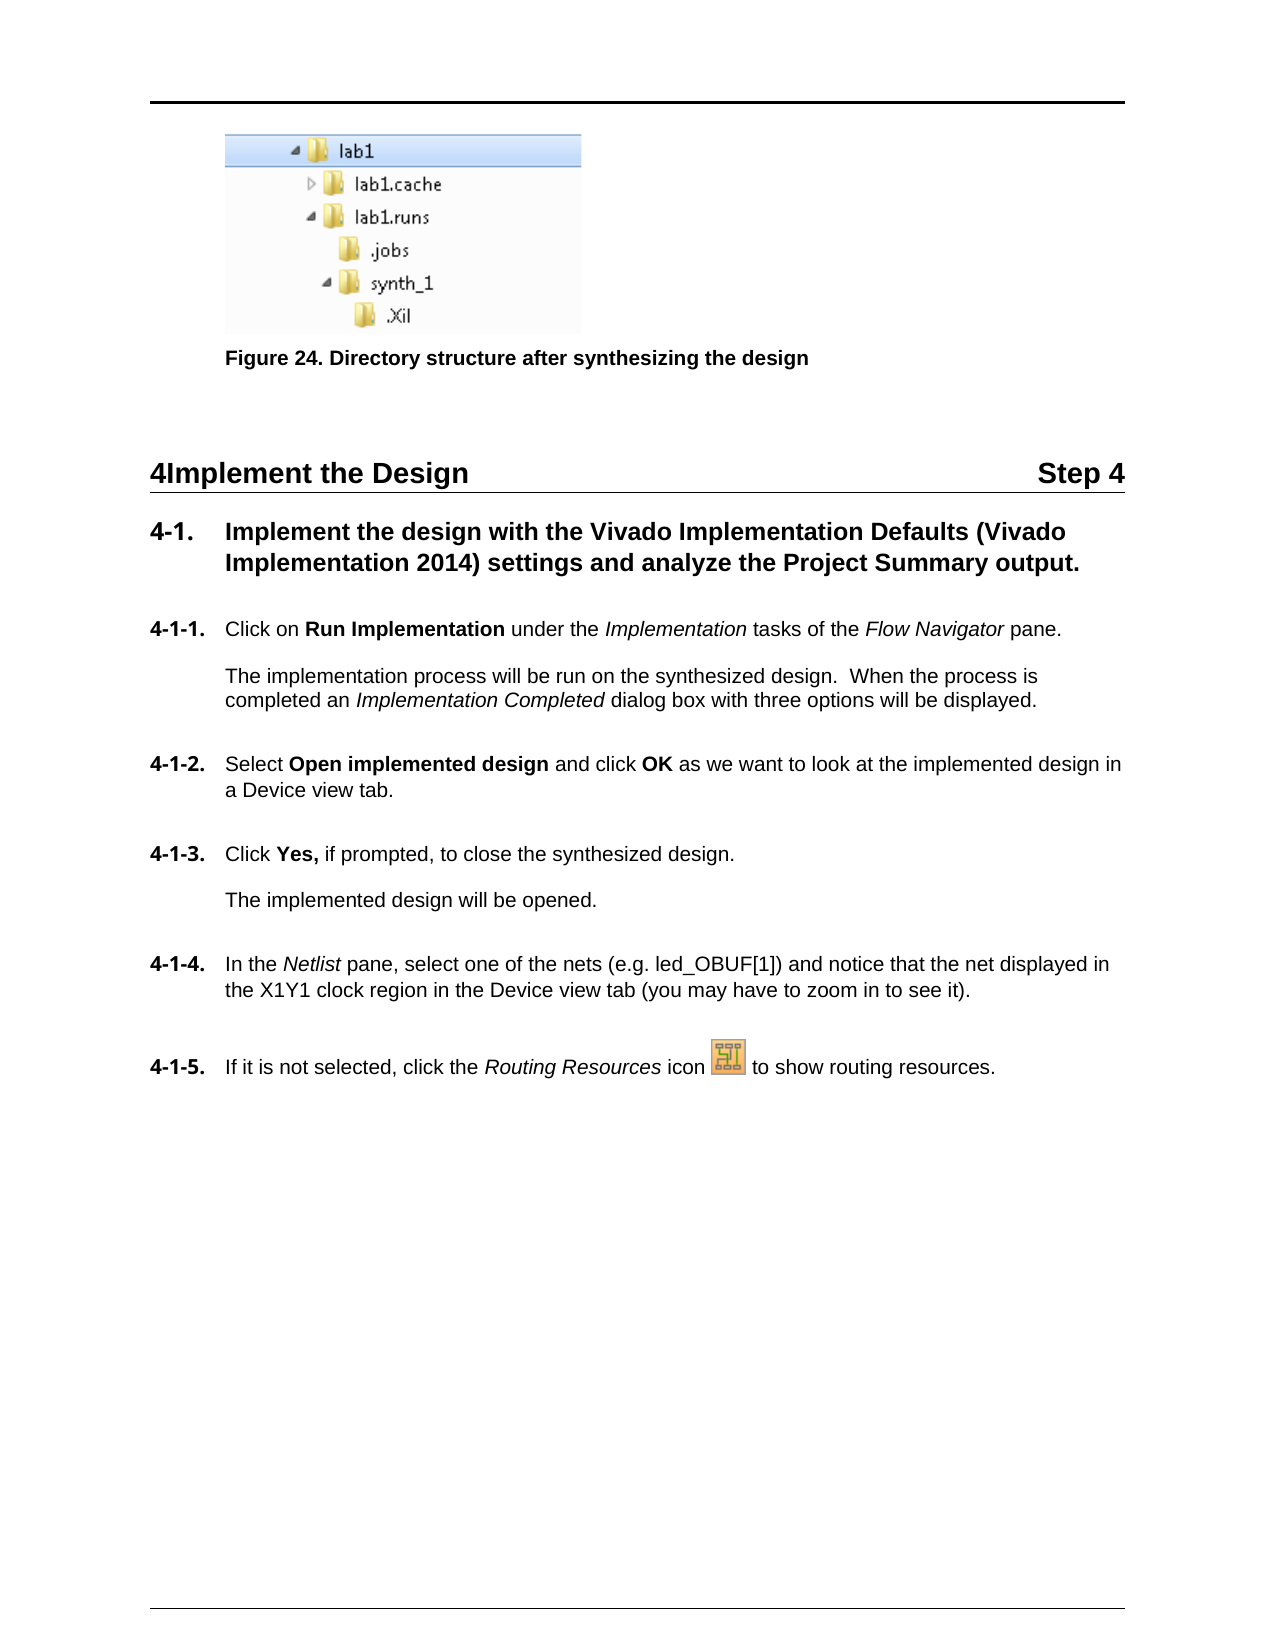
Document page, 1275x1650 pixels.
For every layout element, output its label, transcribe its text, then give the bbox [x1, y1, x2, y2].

text Select Open implemented design and click OK as we want to look at the implemented design in a Device view tab. [150, 749, 1125, 801]
text The implementation process will be run on the synthesized design. When the process is completed an Implementation Completed dialog box with three options will be displayed. [225, 663, 1125, 711]
picture [711, 1039, 746, 1075]
text Click Yes, if prompted, to close the synthesized design. [150, 839, 1125, 867]
text The implemented design will be opened. [225, 888, 1125, 912]
text Implement the design with the Vivado Implementation Defaults (Vivado Implementation 2014) settings and analyze the Project Summary output. [150, 514, 1125, 577]
text In the Netlist pane, select one of the nets (e.g. led_OBUF[1]) and notice that the net displayed in the X1Y1 clock region in the Device view tab (you may have to zoom in to see it). [150, 949, 1125, 1002]
text Click on Run Implementation under the Implementation tasks of the Flow Navigator pane. [150, 614, 1125, 643]
subtitle Implement the Design Step 4 [150, 456, 1125, 492]
text Figure 24. Directory structure after synthesizing the design [225, 346, 1125, 370]
picture [225, 133, 582, 334]
text If it is not selected, click the Routing Resources icon to show routing resources. [150, 1039, 1125, 1080]
